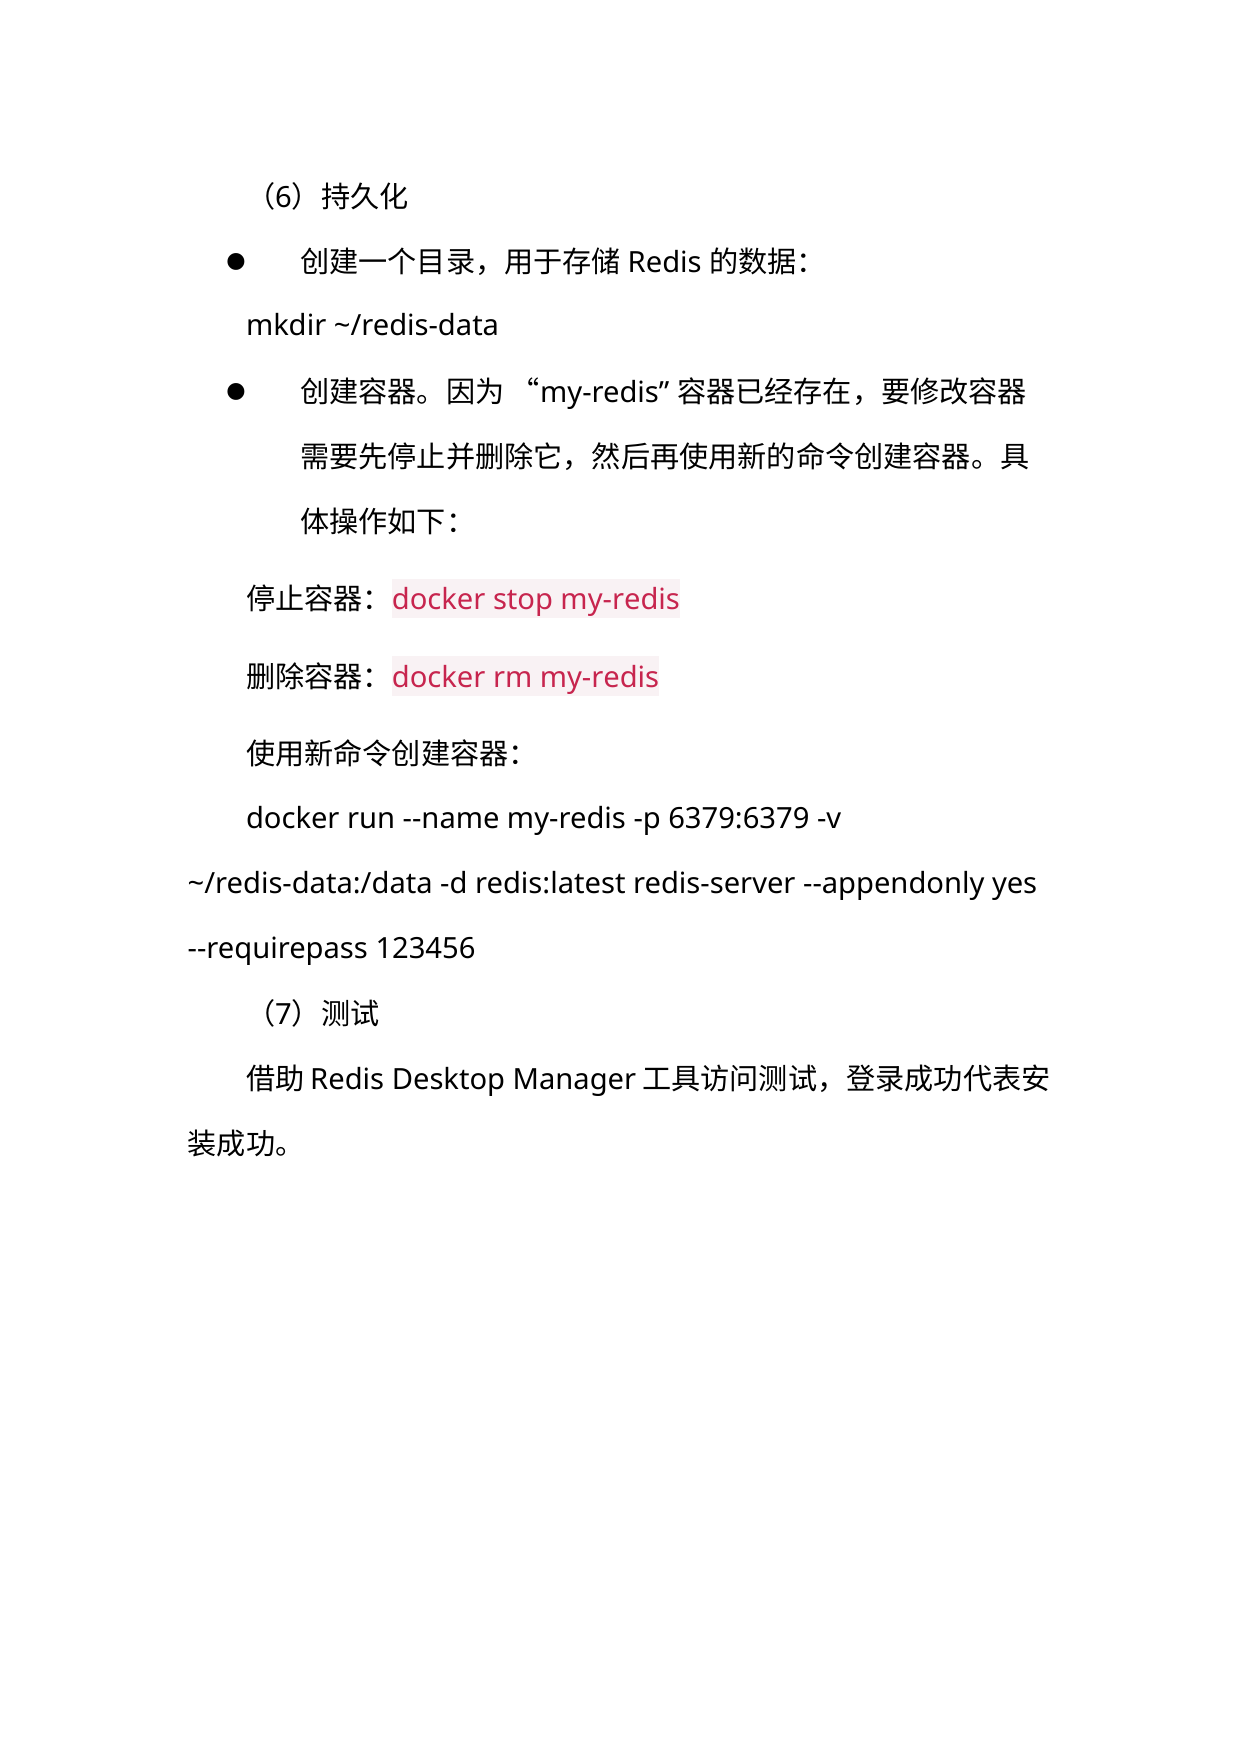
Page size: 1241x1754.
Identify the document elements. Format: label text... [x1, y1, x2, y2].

list （6）持久化 [187, 162, 1053, 227]
text 删除容器：docker rm my-redis [187, 642, 1053, 707]
list 借助Redis Desktop Manager工具访问测试，登录成功代表安装成功。 [187, 1044, 1053, 1174]
list （7）测试 [187, 979, 1053, 1044]
text 使用新命令创建容器： [187, 719, 1053, 784]
text 停止容器：docker stop my-redis [187, 564, 1053, 629]
list docker run --name my-redis -p 6379:6379 -v ~/redis-data:/data -d redis:latest redis-server --appendonly yes --requirepass 123456 [187, 784, 1053, 979]
list 创建容器。因为 “my-redis” 容器已经存在，要修改容器需要先停止并删除它，然后再使用新的命令创建容器。具体操作如下： [225, 357, 1053, 552]
list 创建一个目录，用于存储 Redis 的数据： [225, 227, 1053, 292]
list mkdir ~/redis-data [187, 292, 1053, 357]
